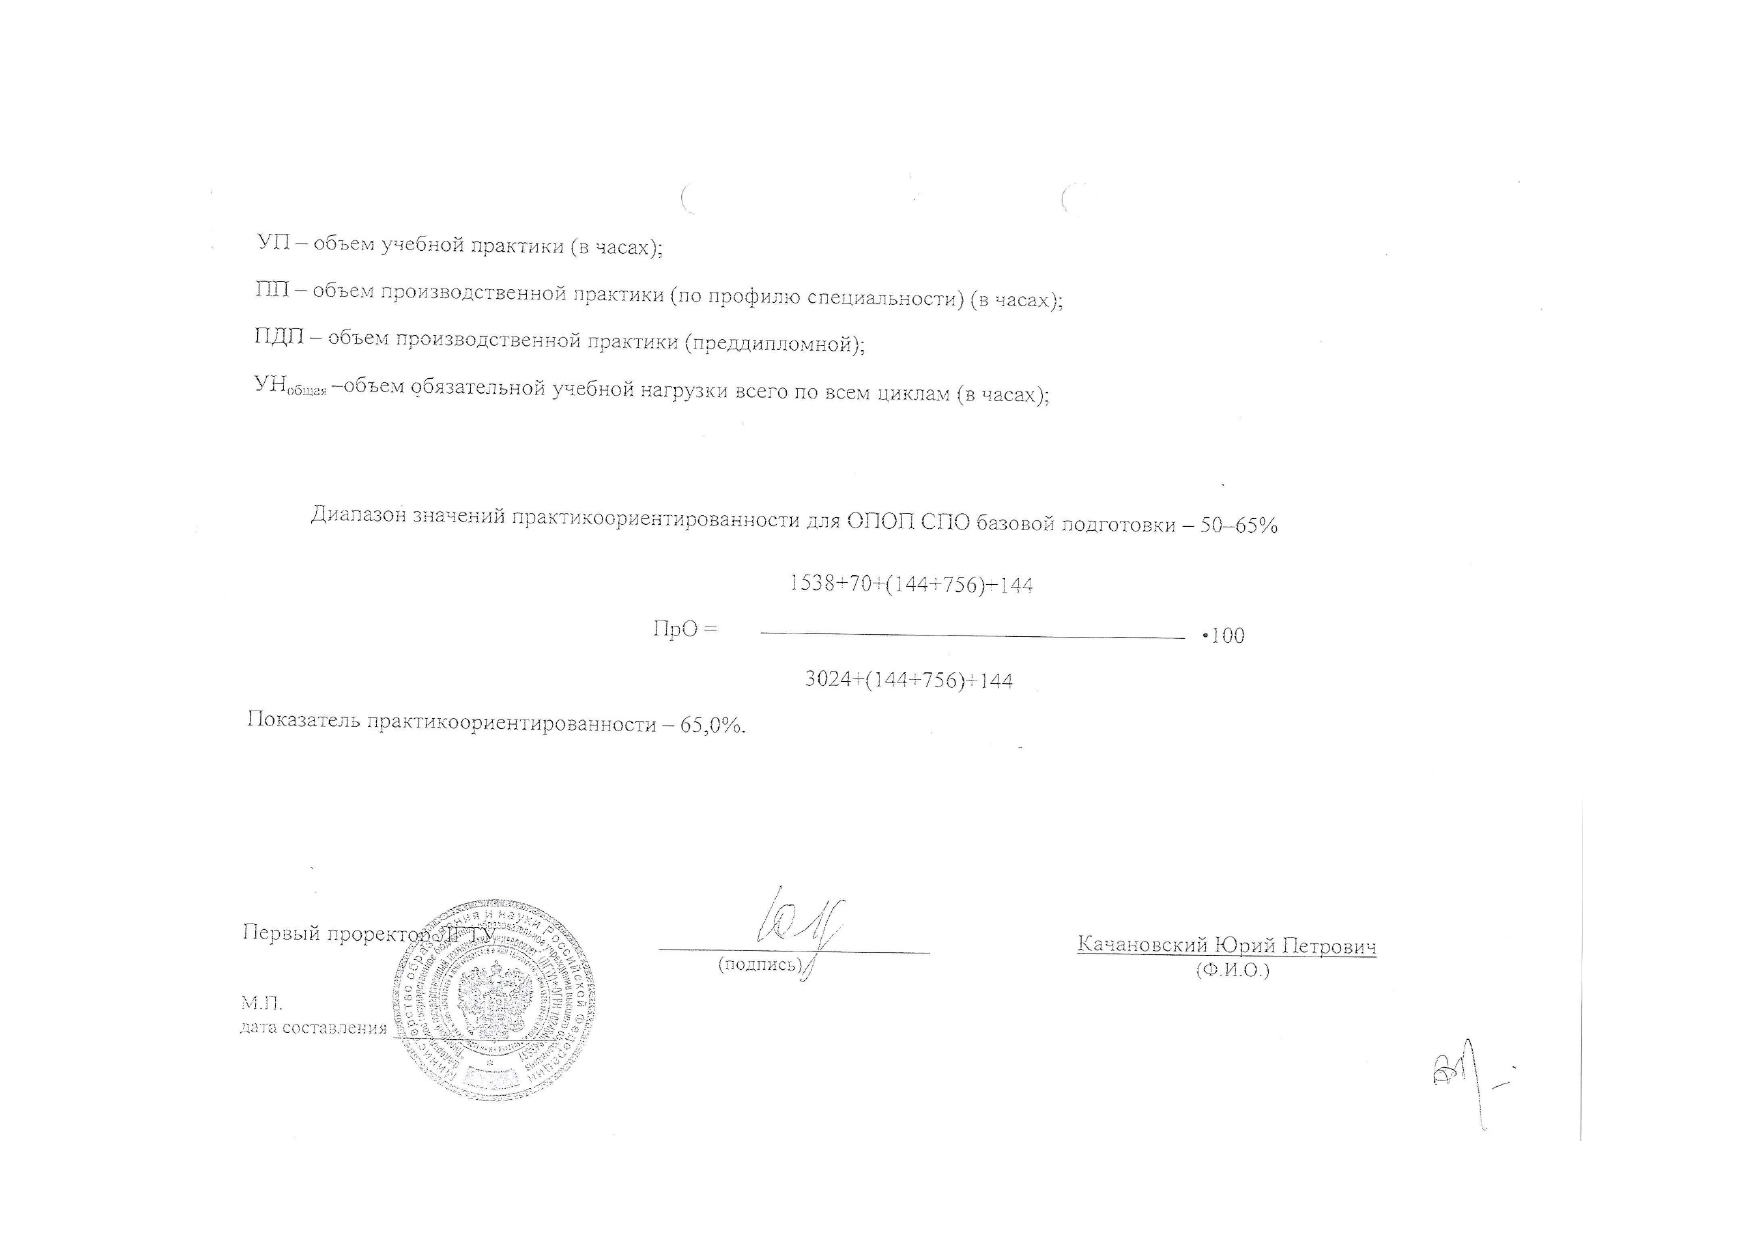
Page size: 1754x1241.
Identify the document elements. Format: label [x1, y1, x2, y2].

picture [171, 153, 1583, 1141]
